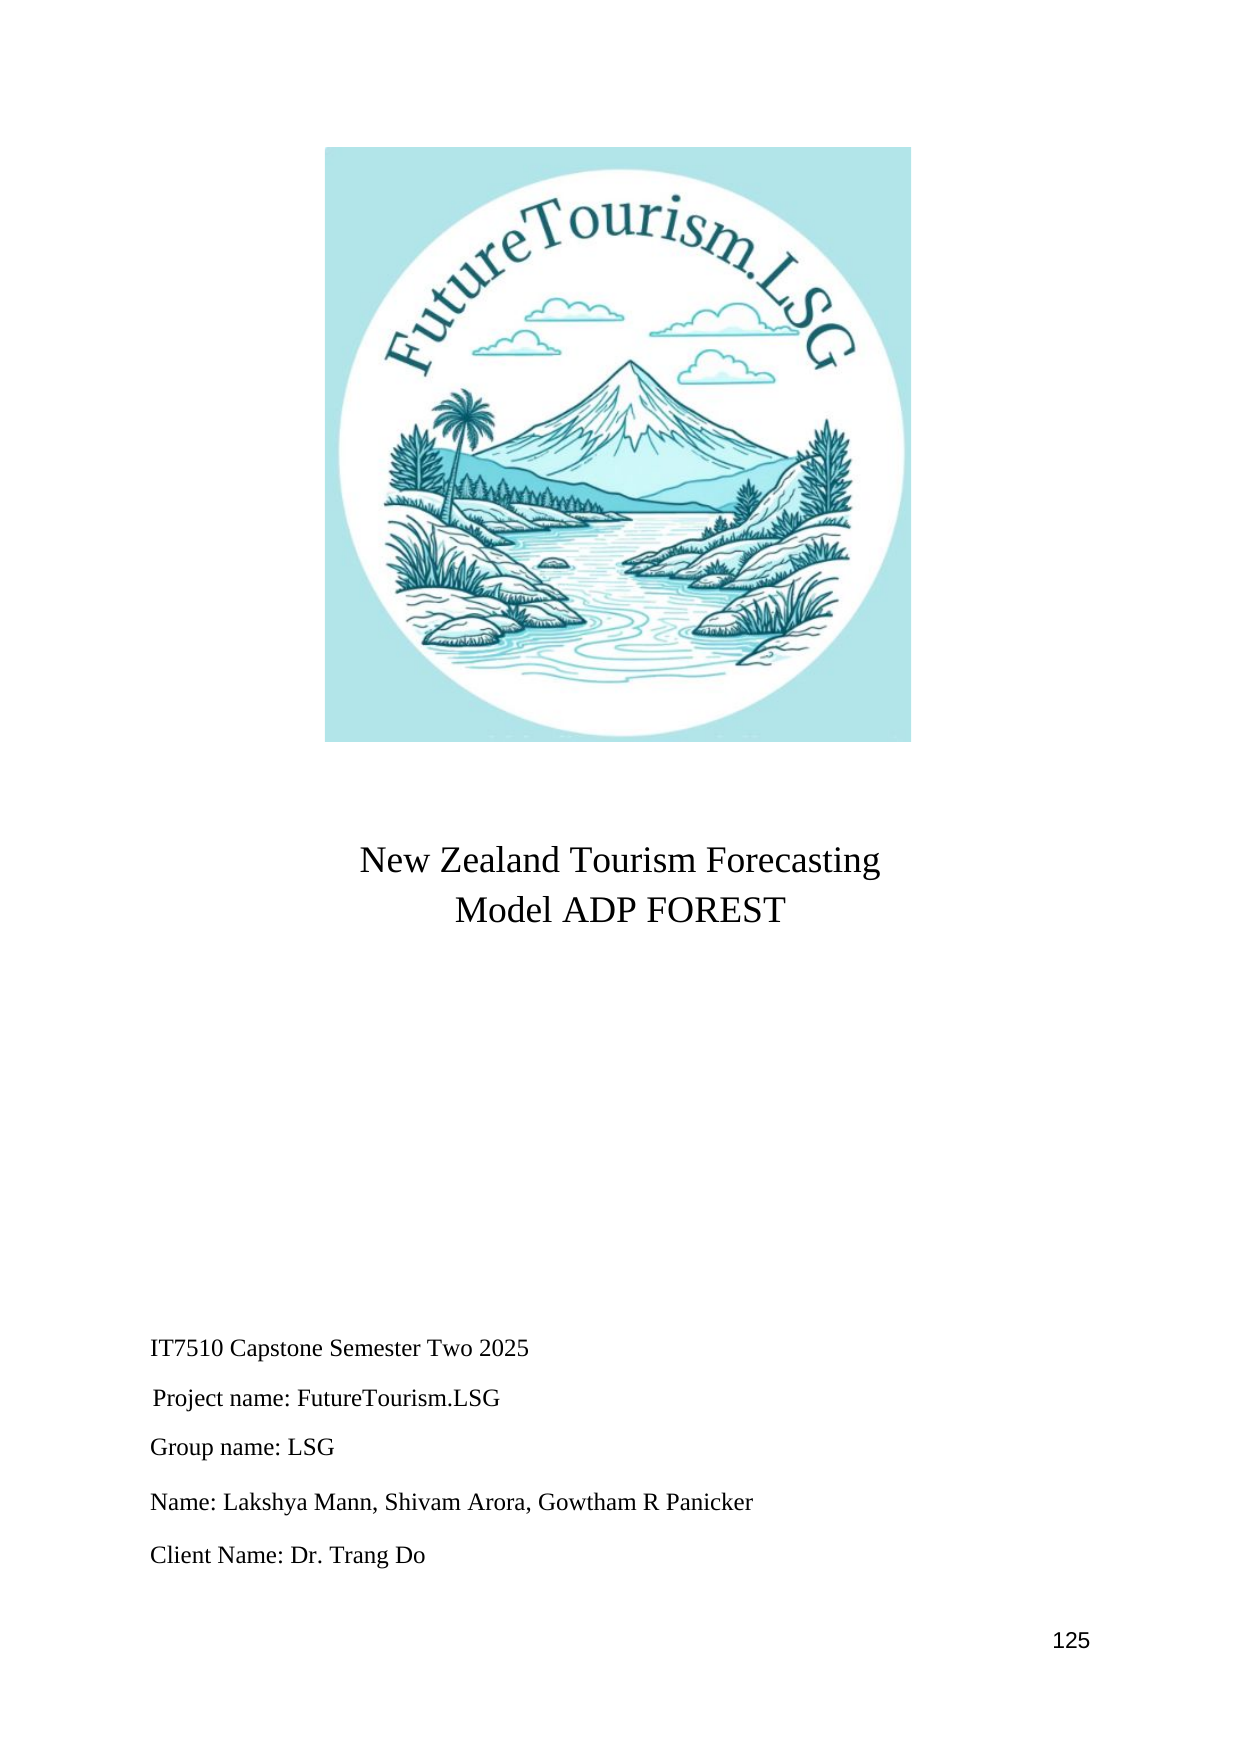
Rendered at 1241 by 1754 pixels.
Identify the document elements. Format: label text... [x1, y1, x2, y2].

text IT7510 Capstone Semester Two 2025 [150, 1333, 1090, 1362]
text Group name: LSG [150, 1432, 1090, 1461]
text Model ADP FOREST [150, 887, 1090, 931]
text Client Name: Dr. Trang Do [150, 1541, 1090, 1569]
text Project name: FutureTourism.LSG [152, 1383, 1090, 1412]
picture [324, 147, 913, 742]
text New Zealand Tourism Forecasting [150, 838, 1090, 881]
text Name: Lakshya Mann, Shivam Arora, Gowtham R Panicker [150, 1487, 1090, 1515]
